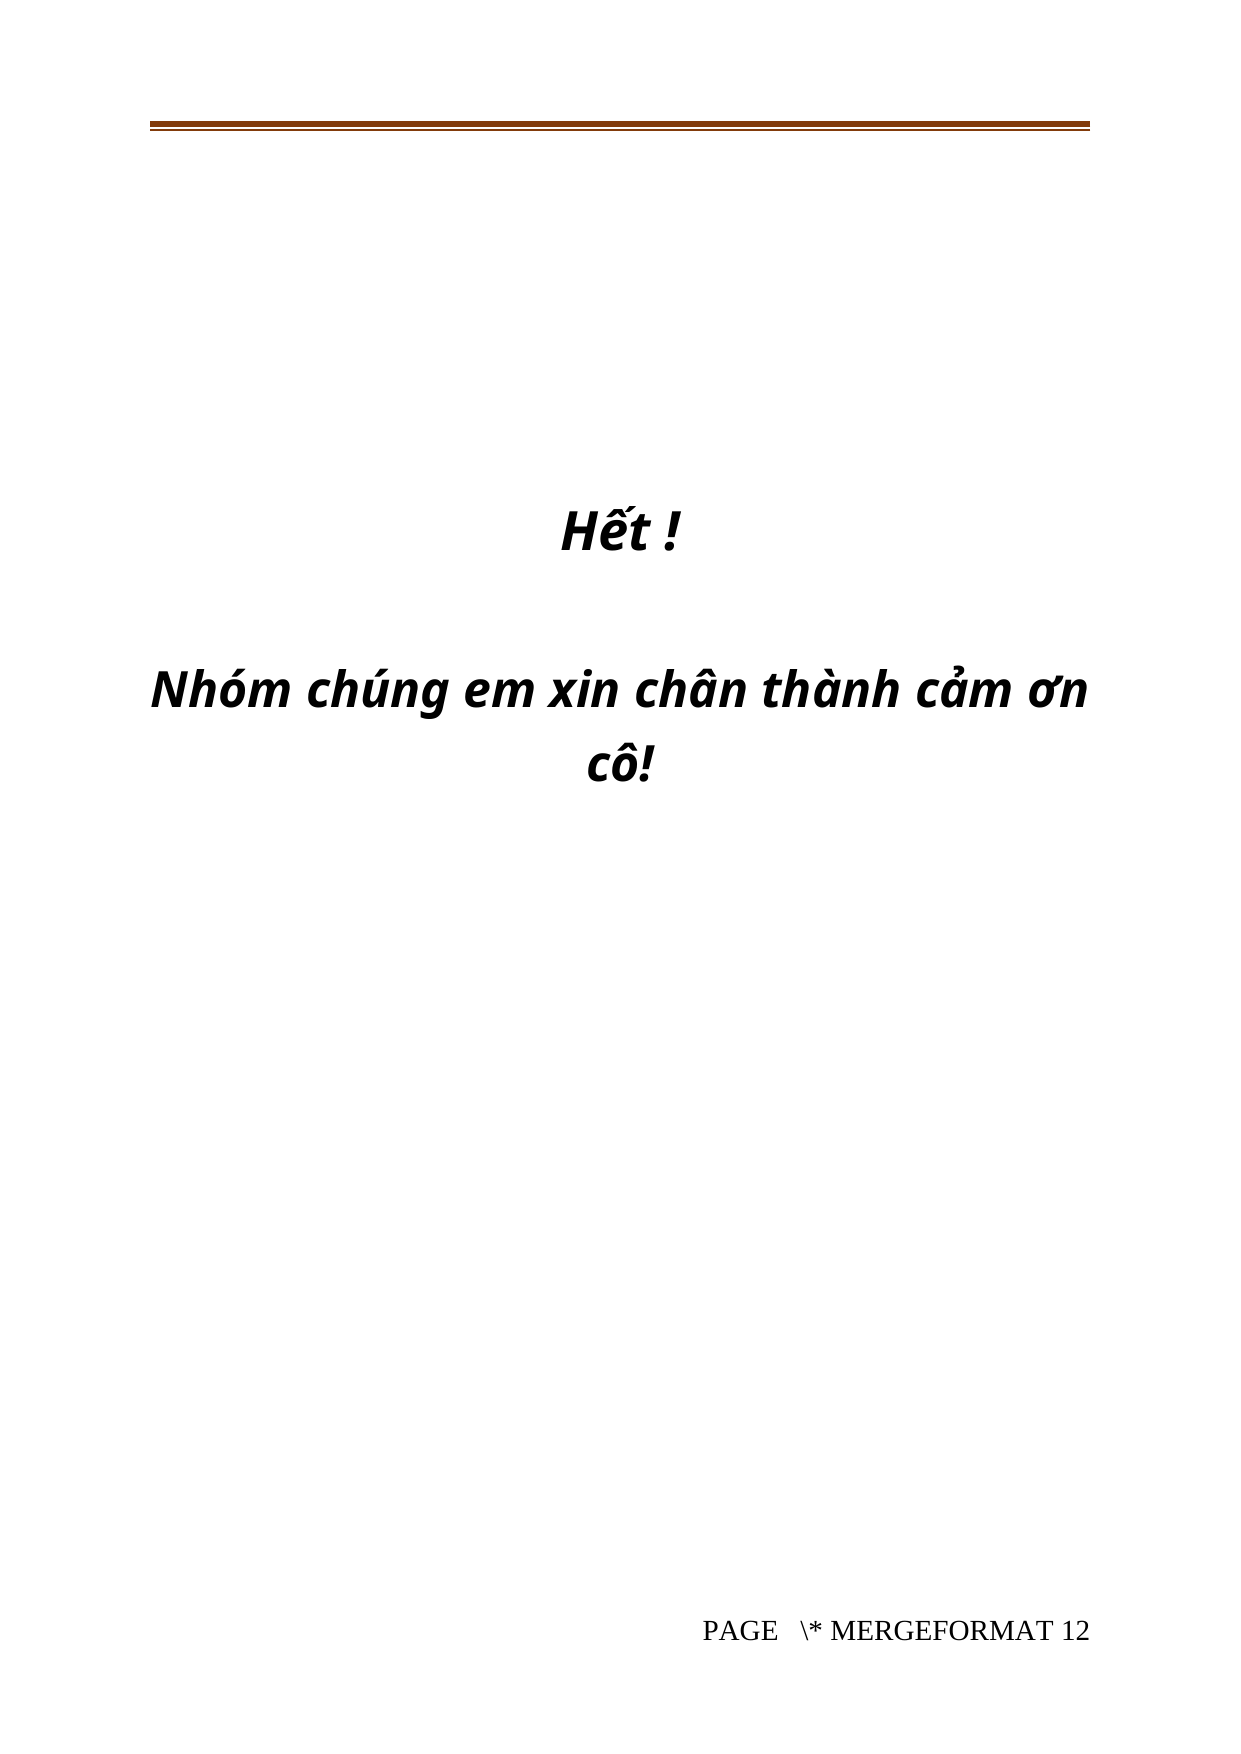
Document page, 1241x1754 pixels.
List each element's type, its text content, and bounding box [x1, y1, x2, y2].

text Hết ! [150, 492, 1090, 566]
text Nhóm chúng em xin chân thành cảm ơn cô! [150, 654, 1090, 832]
